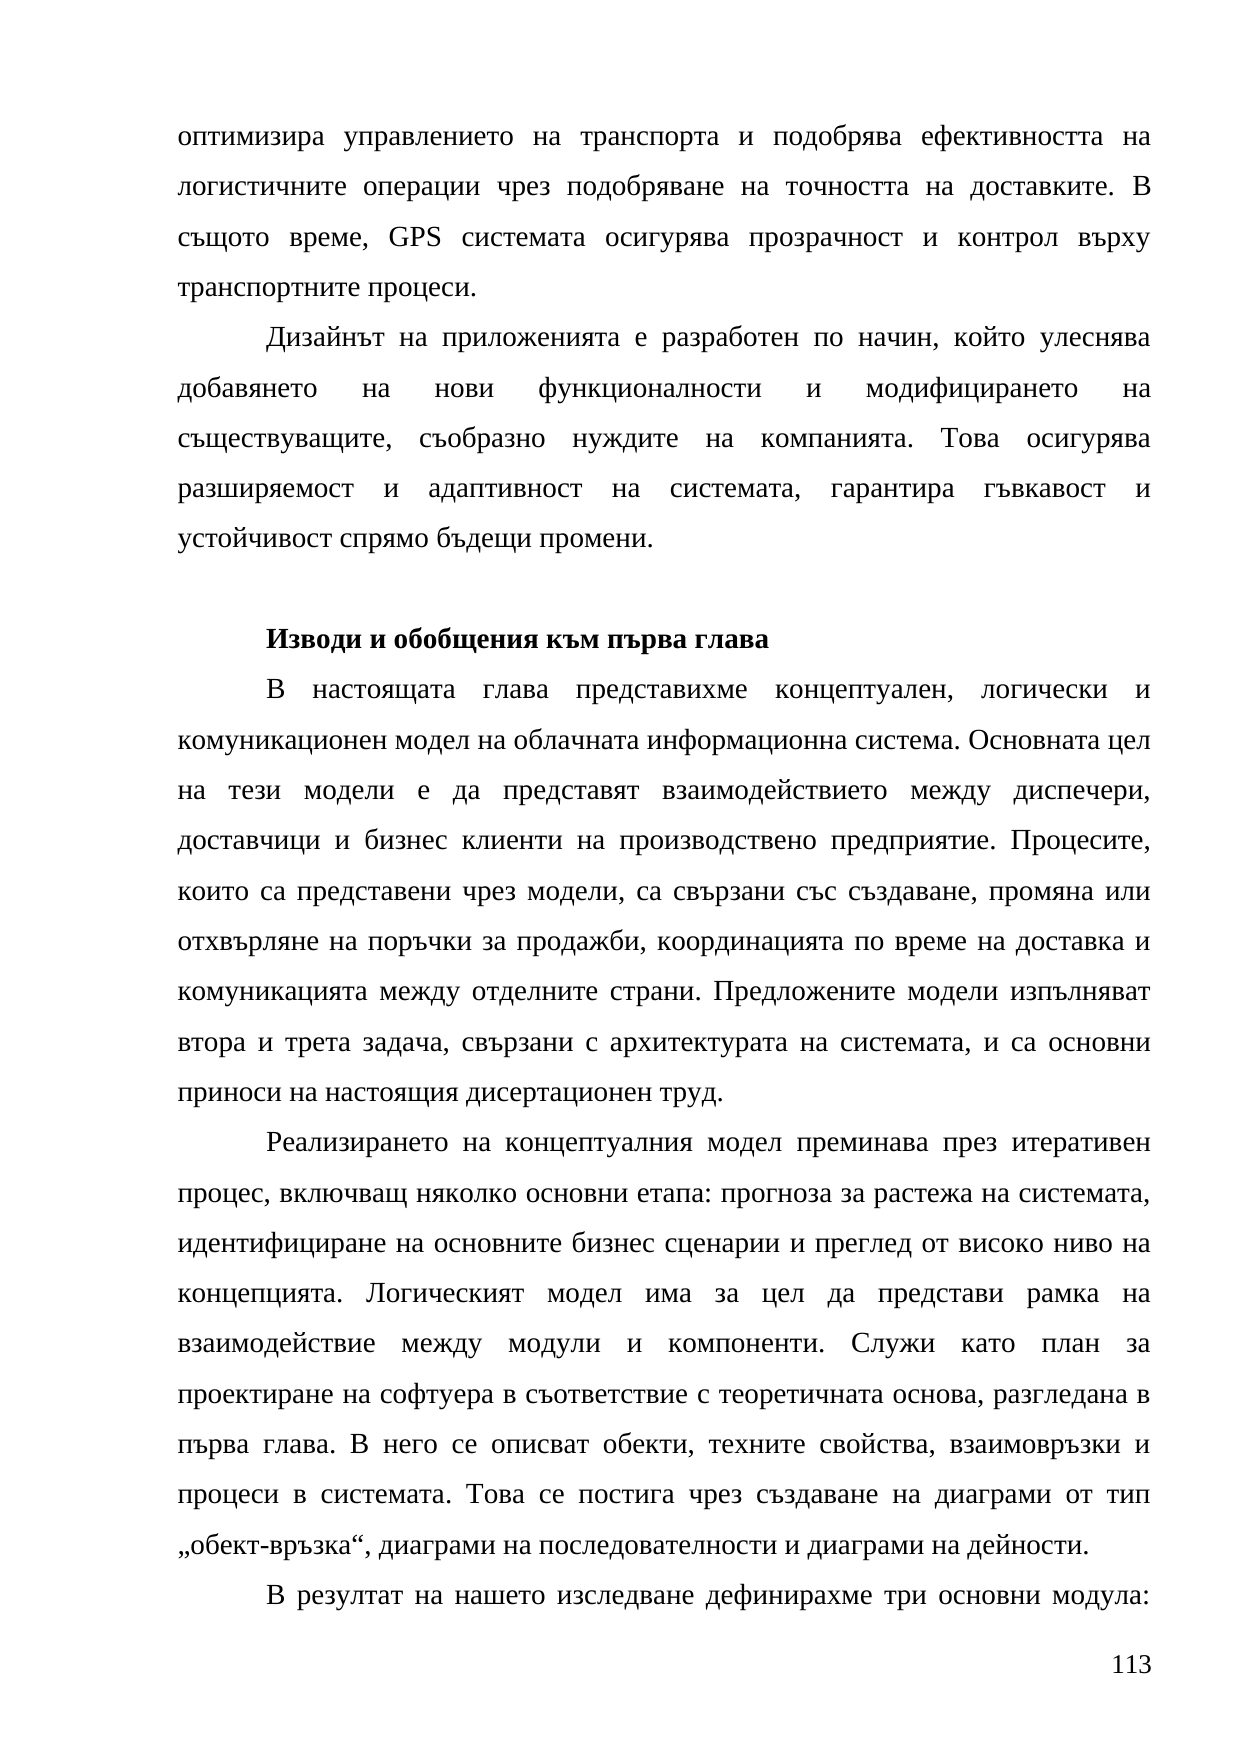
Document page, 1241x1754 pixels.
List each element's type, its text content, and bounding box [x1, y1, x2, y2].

text Изводи и обобщения към първа глава [177, 621, 1152, 655]
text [177, 118, 1152, 303]
text Реализирането на концептуалния модел преминава през итеративен процес, включващ няколко основни етапа: прогноза за растежа на системата, идентифициране на основните бизнес сценарии и преглед от високо ниво на концепцията. Логическият модел има за цел да представи рамка на взаимодействие между модули и компоненти. Служи като план за проектиране на софтуера в съответствие с теоретичната основа, разгледана в първа глава. В него се описват обекти, техните свойства, взаимовръзки и процеси в системата. Това се постига чрез създаване на диаграми от тип „обект-връзка“, диаграми на последователности и диаграми на дейности. [177, 1124, 1152, 1560]
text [177, 1577, 1152, 1611]
text Дизайнът на приложенията е разработен по начин, който улеснява добавянето на нови функционалности и модифицирането на съществуващите, съобразно нуждите на компанията. Това осигурява разширяемост и адаптивност на системата, гарантира гъвкавост и устойчивост спрямо бъдещи промени. [177, 319, 1152, 554]
text В настоящата глава представихме концептуален, логически и комуникационен модел на облачната информационна система. Основната цел на тези модели е да представят взаимодействието между диспечери, доставчици и бизнес клиенти на производствено предприятие. Процесите, които са представени чрез модели, са свързани със създаване, промяна или отхвърляне на поръчки за продажби, координацията по време на доставка и комуникацията между отделните страни. Предложените модели изпълняват втора и трета задача, свързани с архитектурата на системата, и са основни приноси на настоящия дисертационен труд. [177, 672, 1152, 1108]
